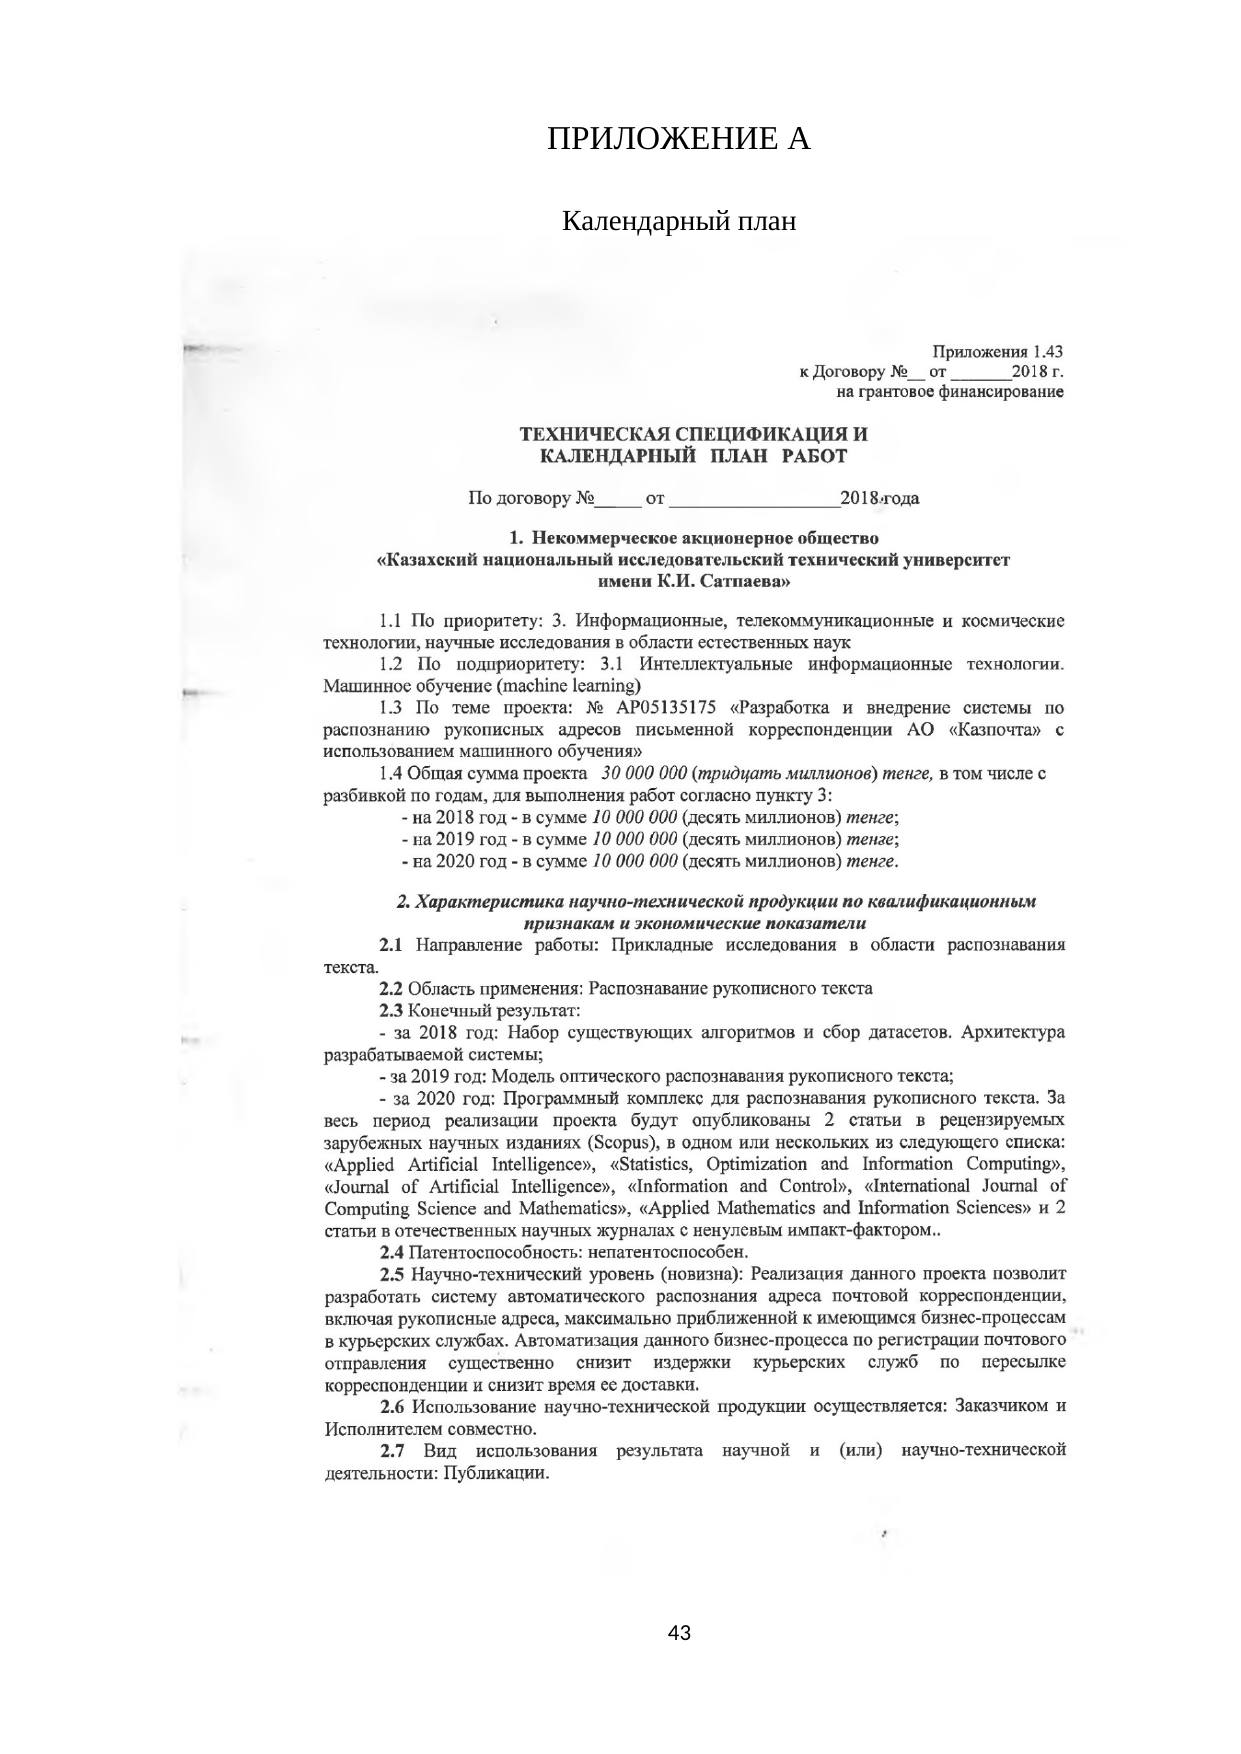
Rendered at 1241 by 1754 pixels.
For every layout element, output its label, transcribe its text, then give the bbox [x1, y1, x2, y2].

picture [177, 236, 1127, 1574]
subtitle ПРИЛОЖЕНИЕ А [177, 118, 1181, 156]
text Календарный план [177, 203, 1181, 237]
